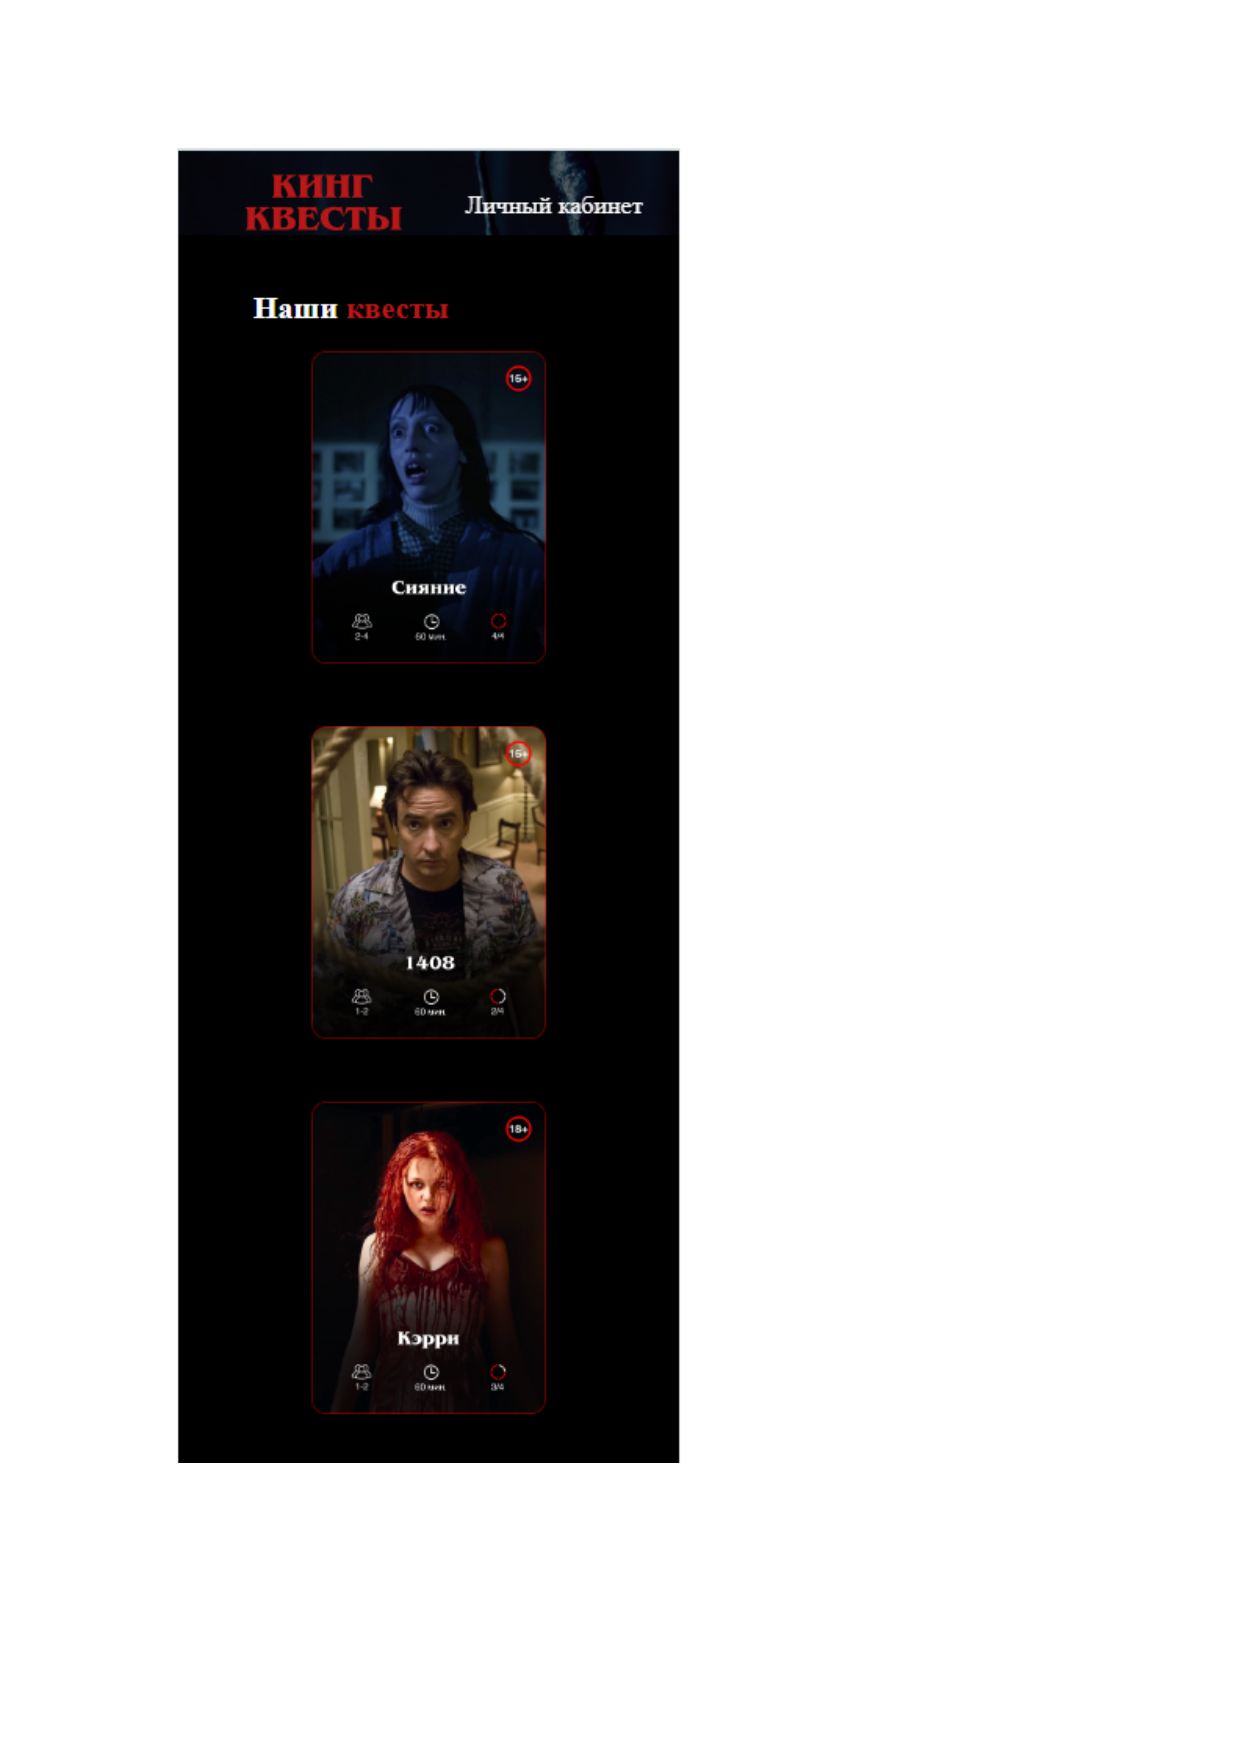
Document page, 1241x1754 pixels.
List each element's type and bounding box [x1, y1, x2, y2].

picture [177, 148, 681, 1463]
